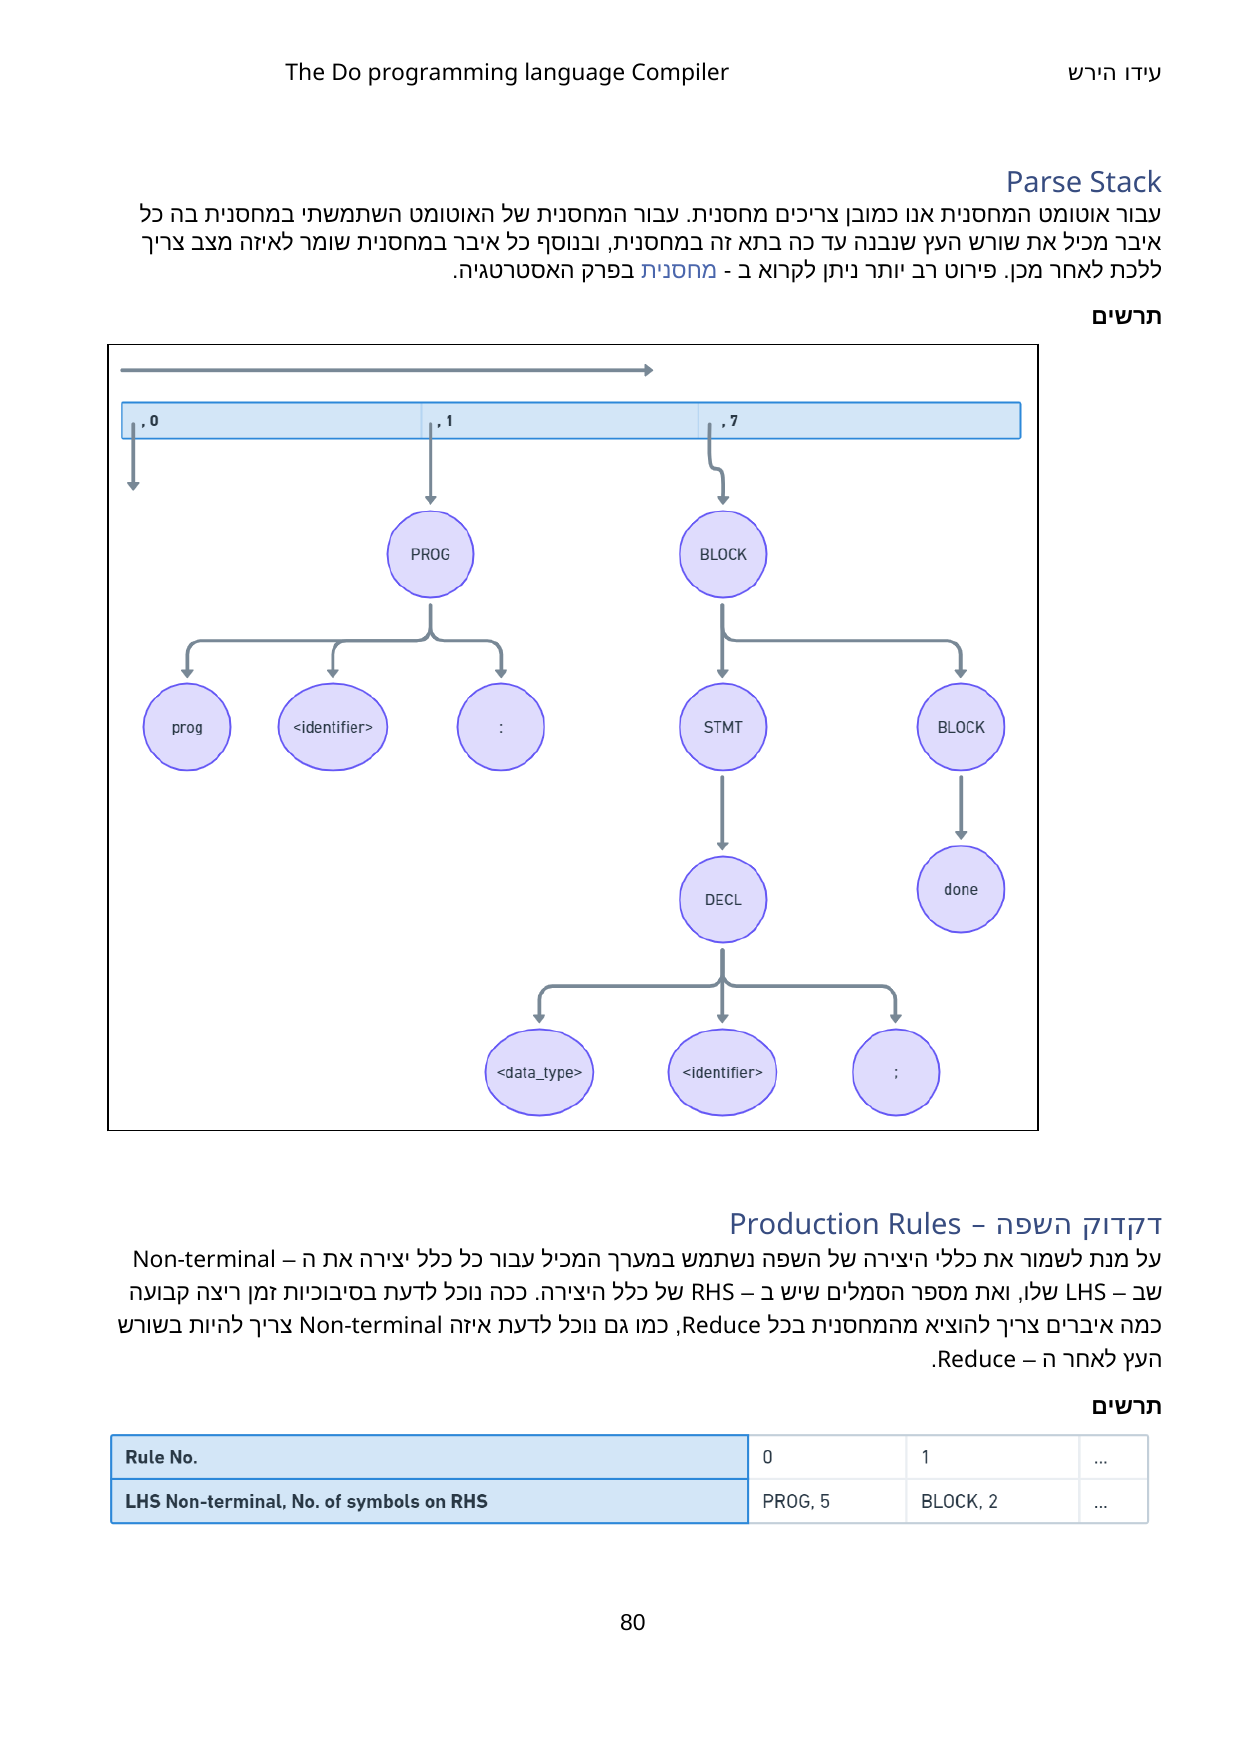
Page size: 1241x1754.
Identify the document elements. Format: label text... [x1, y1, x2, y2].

text תרשים [103, 303, 1162, 329]
picture [109, 345, 1037, 1130]
picture [106, 1429, 1150, 1529]
subtitle דקדוק השפה – Production Rules [103, 1203, 1162, 1243]
text עבור אוטומט המחסנית אנו כמובן צריכים מחסנית. עבור המחסנית של האוטומט השתמשתי במחסנית בה כל איבר מכיל את שורש העץ שנבנה עד כה בתא זה במחסנית, ובנוסף כל איבר במחסנית שומר לאיזה מצב צריך ללכת לאחר מכן. פירוט רב יותר ניתן לקרוא ב - מחסנית בפרק האסטרטגיה. [103, 201, 1162, 284]
text על מנת לשמור את כללי היצירה של השפה נשתמש במערך המכיל עבור כל כלל יצירה את ה – Non-terminal שב – LHS שלו, ואת מספר הסמלים שיש ב – RHS של כלל היצירה. ככה נוכל לדעת בסיבוכיות זמן ריצה קבועה כמה איברים צריך להוציא מהמחסנית בכל Reduce, כמו גם נוכל לדעת איזה Non-terminal צריך להיות בשורש העץ לאחר ה – Reduce. [103, 1243, 1162, 1374]
text תרשים [103, 1393, 1162, 1419]
subtitle Parse Stack [103, 161, 1162, 201]
